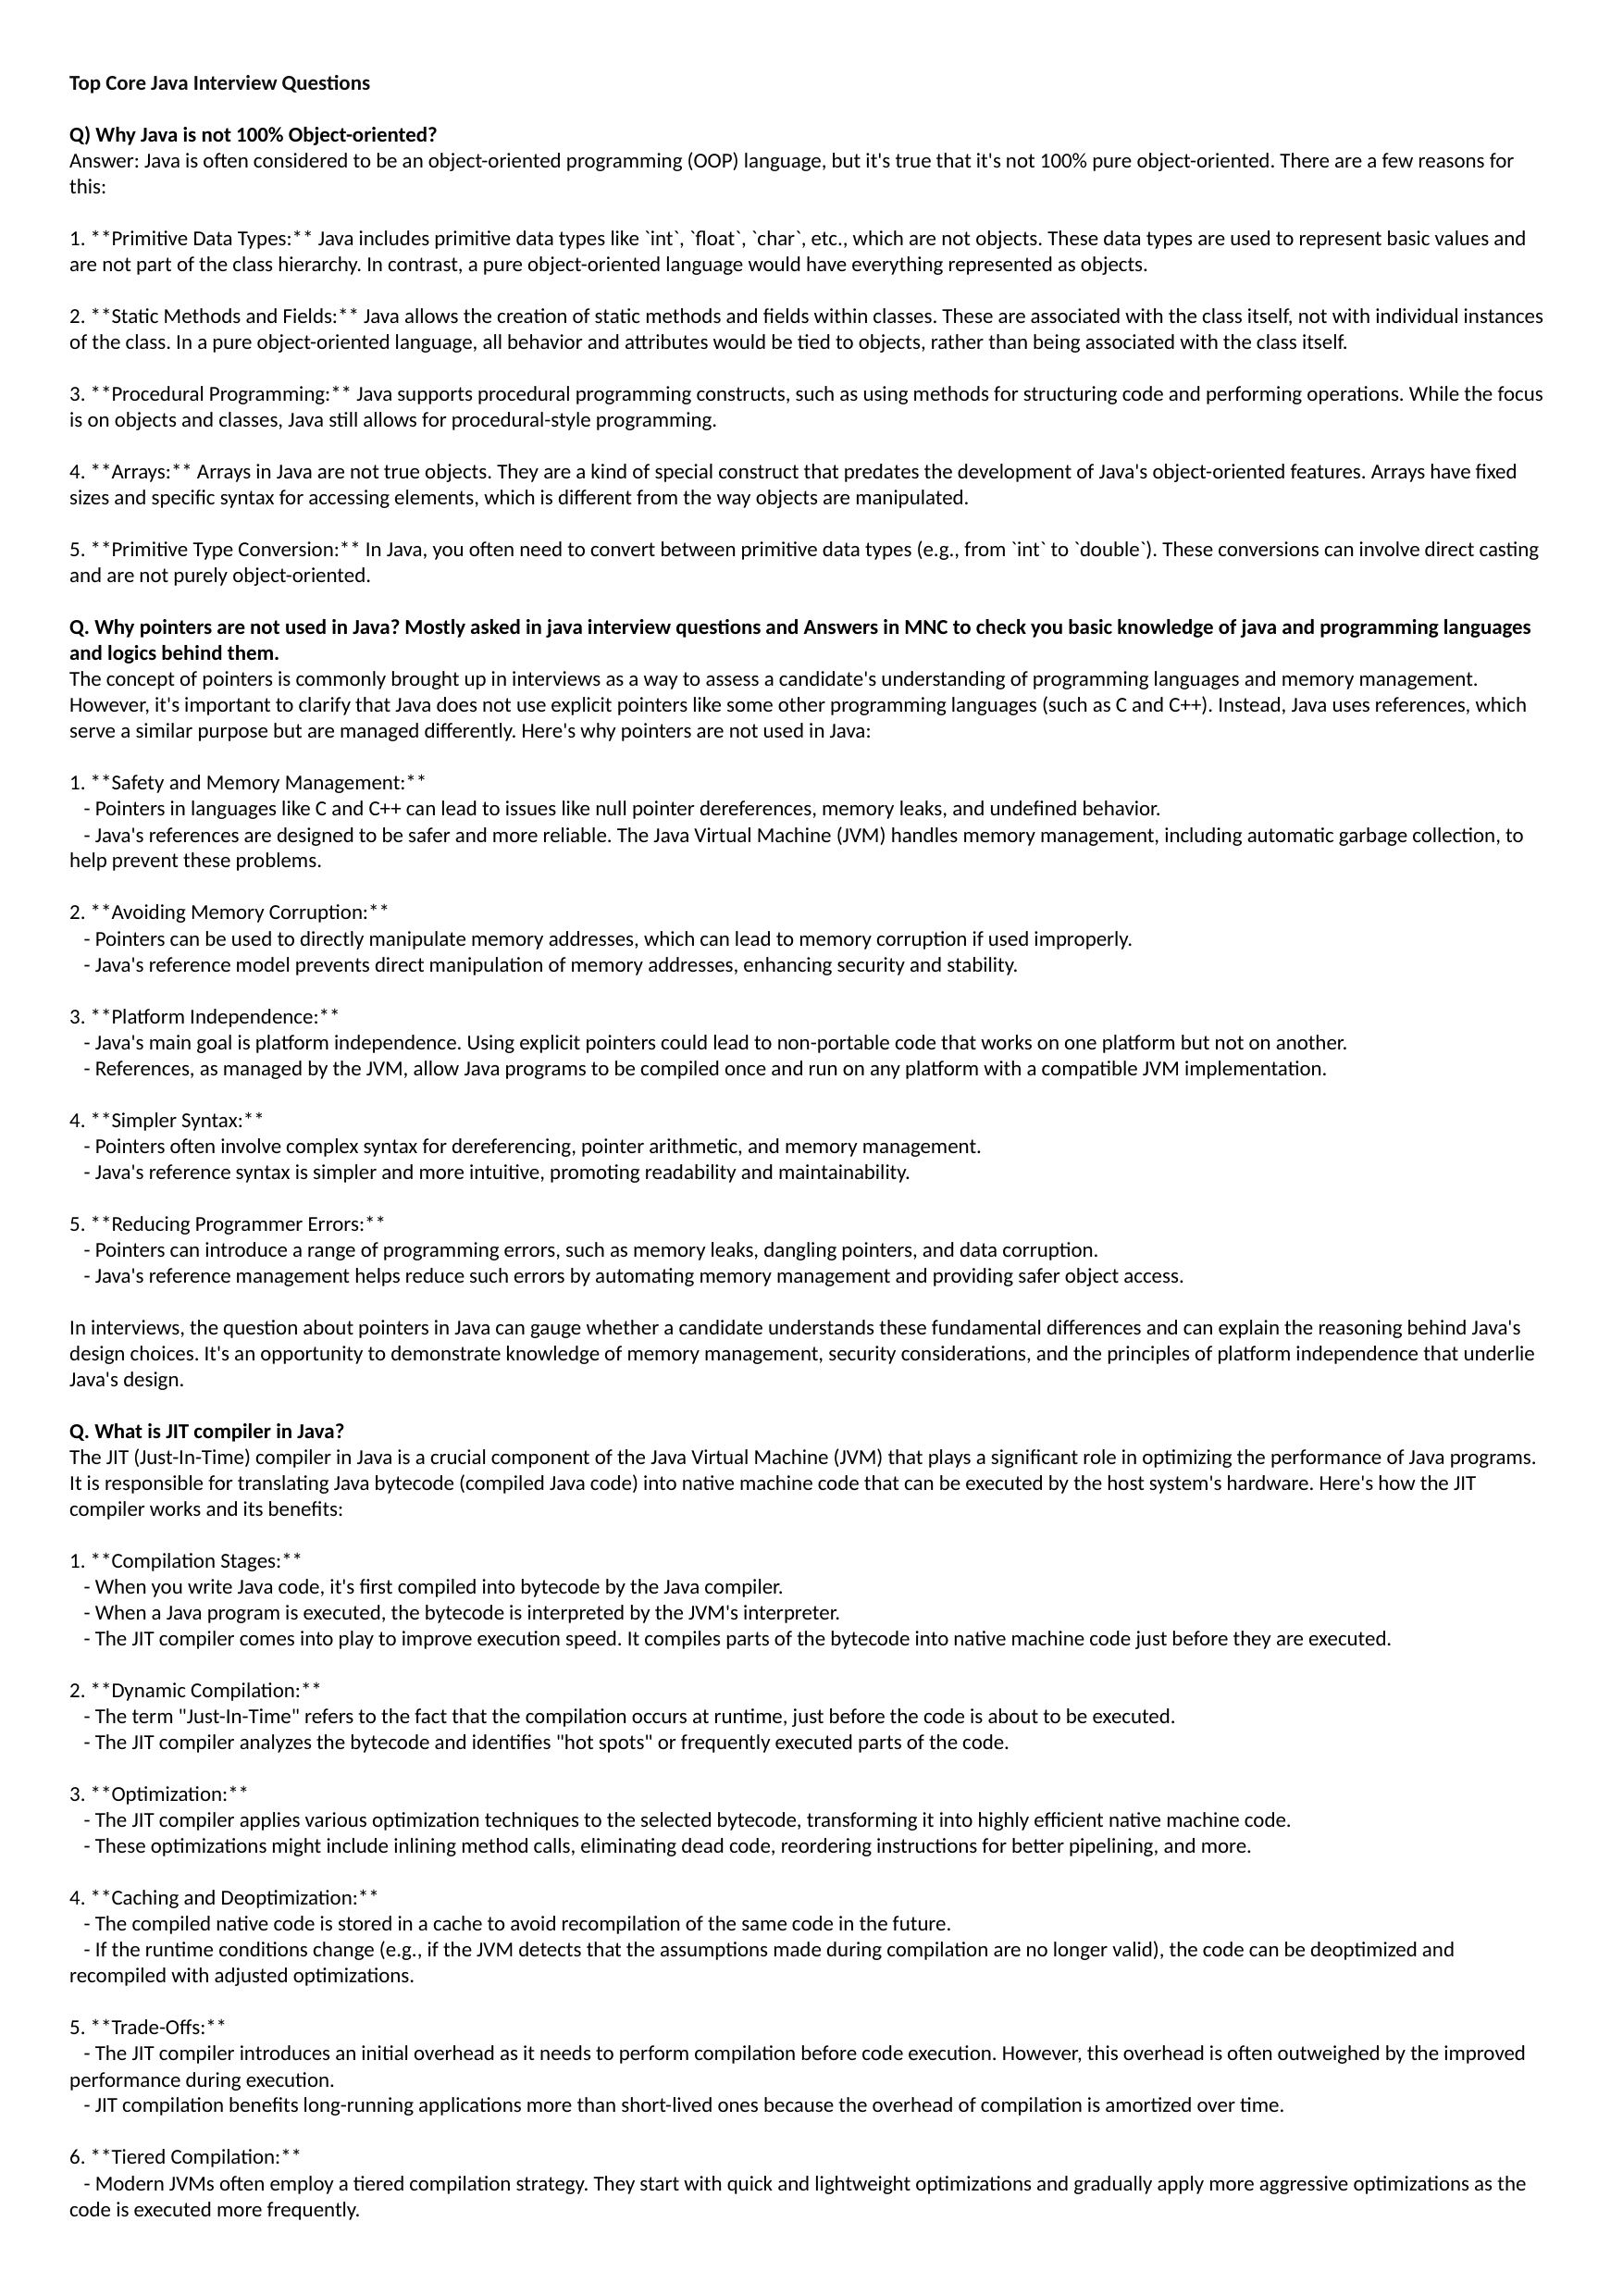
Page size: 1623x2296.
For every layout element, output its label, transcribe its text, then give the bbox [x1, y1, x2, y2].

text 5. **Trade-Offs:** [69, 2015, 1554, 2040]
text - The compiled native code is stored in a cache to avoid recompilation of the same code in the future. [69, 1910, 1554, 1936]
text 1. **Primitive Data Types:** Java includes primitive data types like `int`, `float`, `char`, etc., which are not objects. These data types are used to represent basic values and are not part of the class hierarchy. In contrast, a pure object-oriented language would have everything represented as objects. [69, 225, 1554, 277]
text Answer: Java is often considered to be an object-oriented programming (OOP) language, but it's true that it's not 100% pure object-oriented. There are a few reasons for this: [69, 147, 1554, 199]
subtitle Top Core Java Interview Questions [69, 69, 1554, 95]
text 6. **Tiered Compilation:** [69, 2144, 1554, 2170]
text - The JIT compiler comes into play to improve execution speed. It compiles parts of the bytecode into native machine code just before they are executed. [69, 1625, 1554, 1651]
text 2. **Static Methods and Fields:** Java allows the creation of static methods and fields within classes. These are associated with the class itself, not with individual instances of the class. In a pure object-oriented language, all behavior and attributes would be tied to objects, rather than being associated with the class itself. [69, 303, 1554, 354]
text - The JIT compiler applies various optimization techniques to the selected bytecode, transforming it into highly efficient native machine code. [69, 1806, 1554, 1832]
text 3. **Platform Independence:** [69, 1003, 1554, 1029]
text - Java's main goal is platform independence. Using explicit pointers could lead to non-portable code that works on one platform but not on another. [69, 1029, 1554, 1055]
text The JIT (Just-In-Time) compiler in Java is a crucial component of the Java Virtual Machine (JVM) that plays a significant role in optimizing the performance of Java programs. It is responsible for translating Java bytecode (compiled Java code) into native machine code that can be executed by the host system's hardware. Here's how the JIT compiler works and its benefits: [69, 1444, 1554, 1521]
text - When you write Java code, it's first compiled into bytecode by the Java compiler. [69, 1573, 1554, 1599]
text 5. **Reducing Programmer Errors:** [69, 1210, 1554, 1236]
text 3. **Optimization:** [69, 1781, 1554, 1806]
text - These optimizations might include inlining method calls, eliminating dead code, reordering instructions for better pipelining, and more. [69, 1832, 1554, 1858]
text - Pointers can be used to directly manipulate memory addresses, which can lead to memory corruption if used improperly. [69, 925, 1554, 951]
text - Java's reference management helps reduce such errors by automating memory management and providing safer object access. [69, 1262, 1554, 1288]
text - Java's reference syntax is simpler and more intuitive, promoting readability and maintainability. [69, 1159, 1554, 1185]
text - Pointers can introduce a range of programming errors, such as memory leaks, dangling pointers, and data corruption. [69, 1236, 1554, 1262]
text 1. **Compilation Stages:** [69, 1547, 1554, 1573]
text 3. **Procedural Programming:** Java supports procedural programming constructs, such as using methods for structuring code and performing operations. While the focus is on objects and classes, Java still allows for procedural-style programming. [69, 380, 1554, 432]
text 4. **Simpler Syntax:** [69, 1107, 1554, 1133]
text 4. **Arrays:** Arrays in Java are not true objects. They are a kind of special construct that predates the development of Java's object-oriented features. Arrays have fixed sizes and specific syntax for accessing elements, which is different from the way objects are manipulated. [69, 458, 1554, 510]
text Q. What is JIT compiler in Java? [69, 1418, 1554, 1444]
text - The term "Just-In-Time" refers to the fact that the compilation occurs at runtime, just before the code is about to be executed. [69, 1703, 1554, 1729]
text - The JIT compiler analyzes the bytecode and identifies "hot spots" or frequently executed parts of the code. [69, 1729, 1554, 1755]
text - Java's reference model prevents direct manipulation of memory addresses, enhancing security and stability. [69, 951, 1554, 977]
text Q) Why Java is not 100% Object-oriented? [69, 121, 1554, 147]
text 1. **Safety and Memory Management:** [69, 770, 1554, 795]
text In interviews, the question about pointers in Java can gauge whether a candidate understands these fundamental differences and can explain the reasoning behind Java's design choices. It's an opportunity to demonstrate knowledge of memory management, security considerations, and the principles of platform independence that underlie Java's design. [69, 1314, 1554, 1392]
text - Modern JVMs often employ a tiered compilation strategy. They start with quick and lightweight optimizations and gradually apply more aggressive optimizations as the code is executed more frequently. [69, 2170, 1554, 2222]
text - JIT compilation benefits long-running applications more than short-lived ones because the overhead of compilation is amortized over time. [69, 2092, 1554, 2118]
text - References, as managed by the JVM, allow Java programs to be compiled once and run on any platform with a compatible JVM implementation. [69, 1055, 1554, 1081]
text - When a Java program is executed, the bytecode is interpreted by the JVM's interpreter. [69, 1599, 1554, 1625]
text 2. **Avoiding Memory Corruption:** [69, 900, 1554, 925]
text - Java's references are designed to be safer and more reliable. The Java Virtual Machine (JVM) handles memory management, including automatic garbage collection, to help prevent these problems. [69, 822, 1554, 874]
text 4. **Caching and Deoptimization:** [69, 1884, 1554, 1910]
text Q. Why pointers are not used in Java? Mostly asked in java interview questions and Answers in MNC to check you basic knowledge of java and programming languages and logics behind them. [69, 614, 1554, 665]
text The concept of pointers is commonly brought up in interviews as a way to assess a candidate's understanding of programming languages and memory management. However, it's important to clarify that Java does not use explicit pointers like some other programming languages (such as C and C++). Instead, Java uses references, which serve a similar purpose but are managed differently. Here's why pointers are not used in Java: [69, 665, 1554, 743]
text 2. **Dynamic Compilation:** [69, 1677, 1554, 1703]
text - Pointers in languages like C and C++ can lead to issues like null pointer dereferences, memory leaks, and undefined behavior. [69, 795, 1554, 822]
text - The JIT compiler introduces an initial overhead as it needs to perform compilation before code execution. However, this overhead is often outweighed by the improved performance during execution. [69, 2040, 1554, 2092]
text 5. **Primitive Type Conversion:** In Java, you often need to convert between primitive data types (e.g., from `int` to `double`). These conversions can involve direct casting and are not purely object-oriented. [69, 536, 1554, 588]
text - Pointers often involve complex syntax for dereferencing, pointer arithmetic, and memory management. [69, 1133, 1554, 1159]
text - If the runtime conditions change (e.g., if the JVM detects that the assumptions made during compilation are no longer valid), the code can be deoptimized and recompiled with adjusted optimizations. [69, 1936, 1554, 1988]
